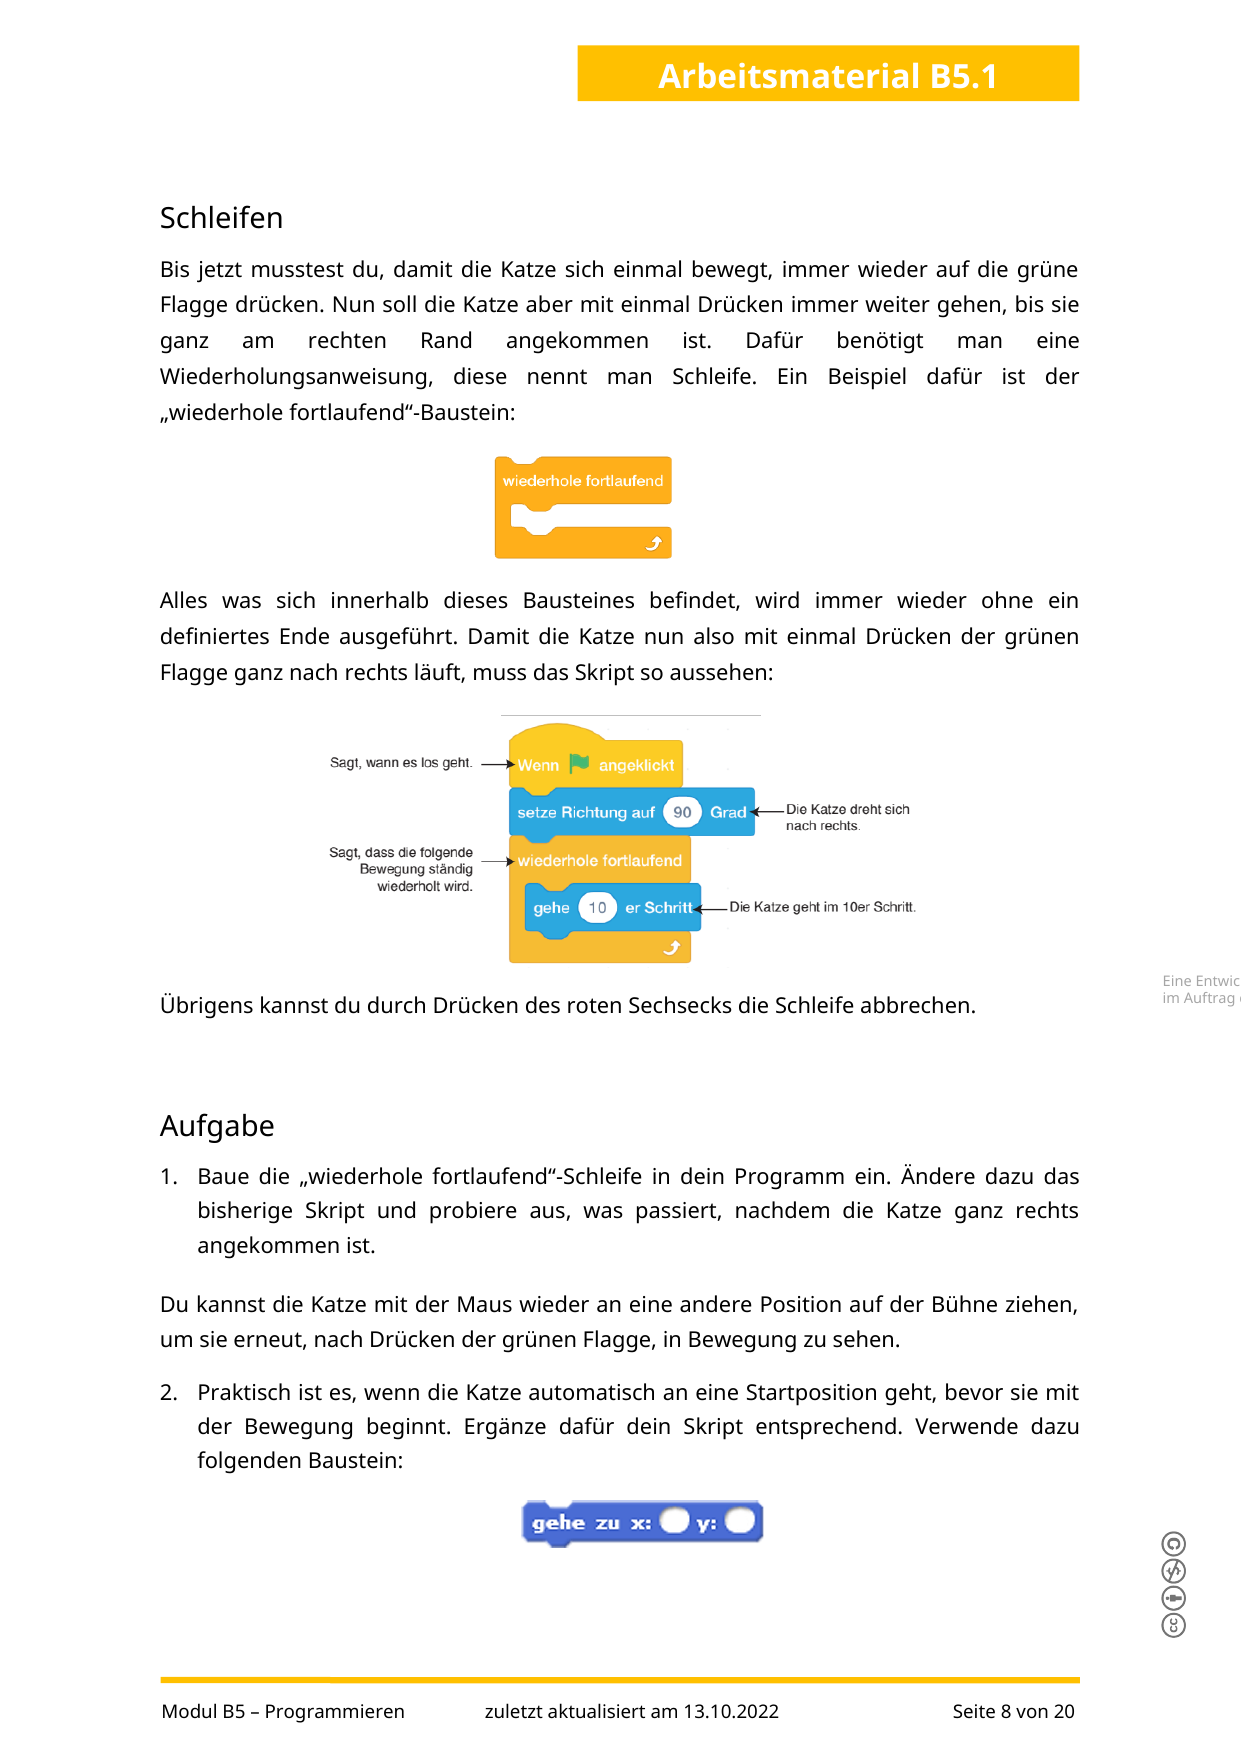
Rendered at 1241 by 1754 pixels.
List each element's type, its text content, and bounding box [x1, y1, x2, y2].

list Baue die „wiederhole fortlaufend“-Schleife in dein Programm ein. Ändere dazu das bisherige Skript und probiere aus, was passiert, nachdem die Katze ganz rechts angekommen ist. [159, 1161, 1081, 1259]
text Übrigens kannst du durch Drücken des roten Sechsecks die Schleife abbrechen. [159, 990, 1081, 1020]
text Aufgabe [159, 1105, 1081, 1144]
picture [487, 448, 901, 563]
subtitle Schleifen [159, 197, 1081, 237]
text Du kannst die Katze mit der Maus wieder an eine andere Position auf der Bühne ziehen, um sie erneut, nach Drücken der grünen Flagge, in Bewegung zu sehen. [159, 1289, 1081, 1354]
picture [521, 1500, 764, 1548]
list Praktisch ist es, wenn die Katze automatisch an eine Startposition geht, bevor sie mit der Bewegung beginnt. Ergänze dafür dein Skript entsprechend. Verwende dazu folgenden Baustein: [159, 1377, 1081, 1475]
text Alles was sich innerhalb dieses Bausteines befindet, wird immer wieder ohne ein definiertes Ende ausgeführt. Damit die Katze nun also mit einmal Drücken der grünen Flagge ganz nach rechts läuft, muss das Skript so aussehen: [159, 586, 1081, 687]
text Bis jetzt musstest du, damit die Katze sich einmal bewegt, immer wieder auf die grüne Flagge drücken. Nun soll die Katze aber mit einmal Drücken immer weiter gehen, bis sie ganz am rechten Rand angekommen ist. Dafür benötigt man eine Wiederholungsanweisung, diese nennt man Schleife. Ein Beispiel dafür ist der „wiederhole fortlaufend“-Baustein: [159, 254, 1081, 426]
